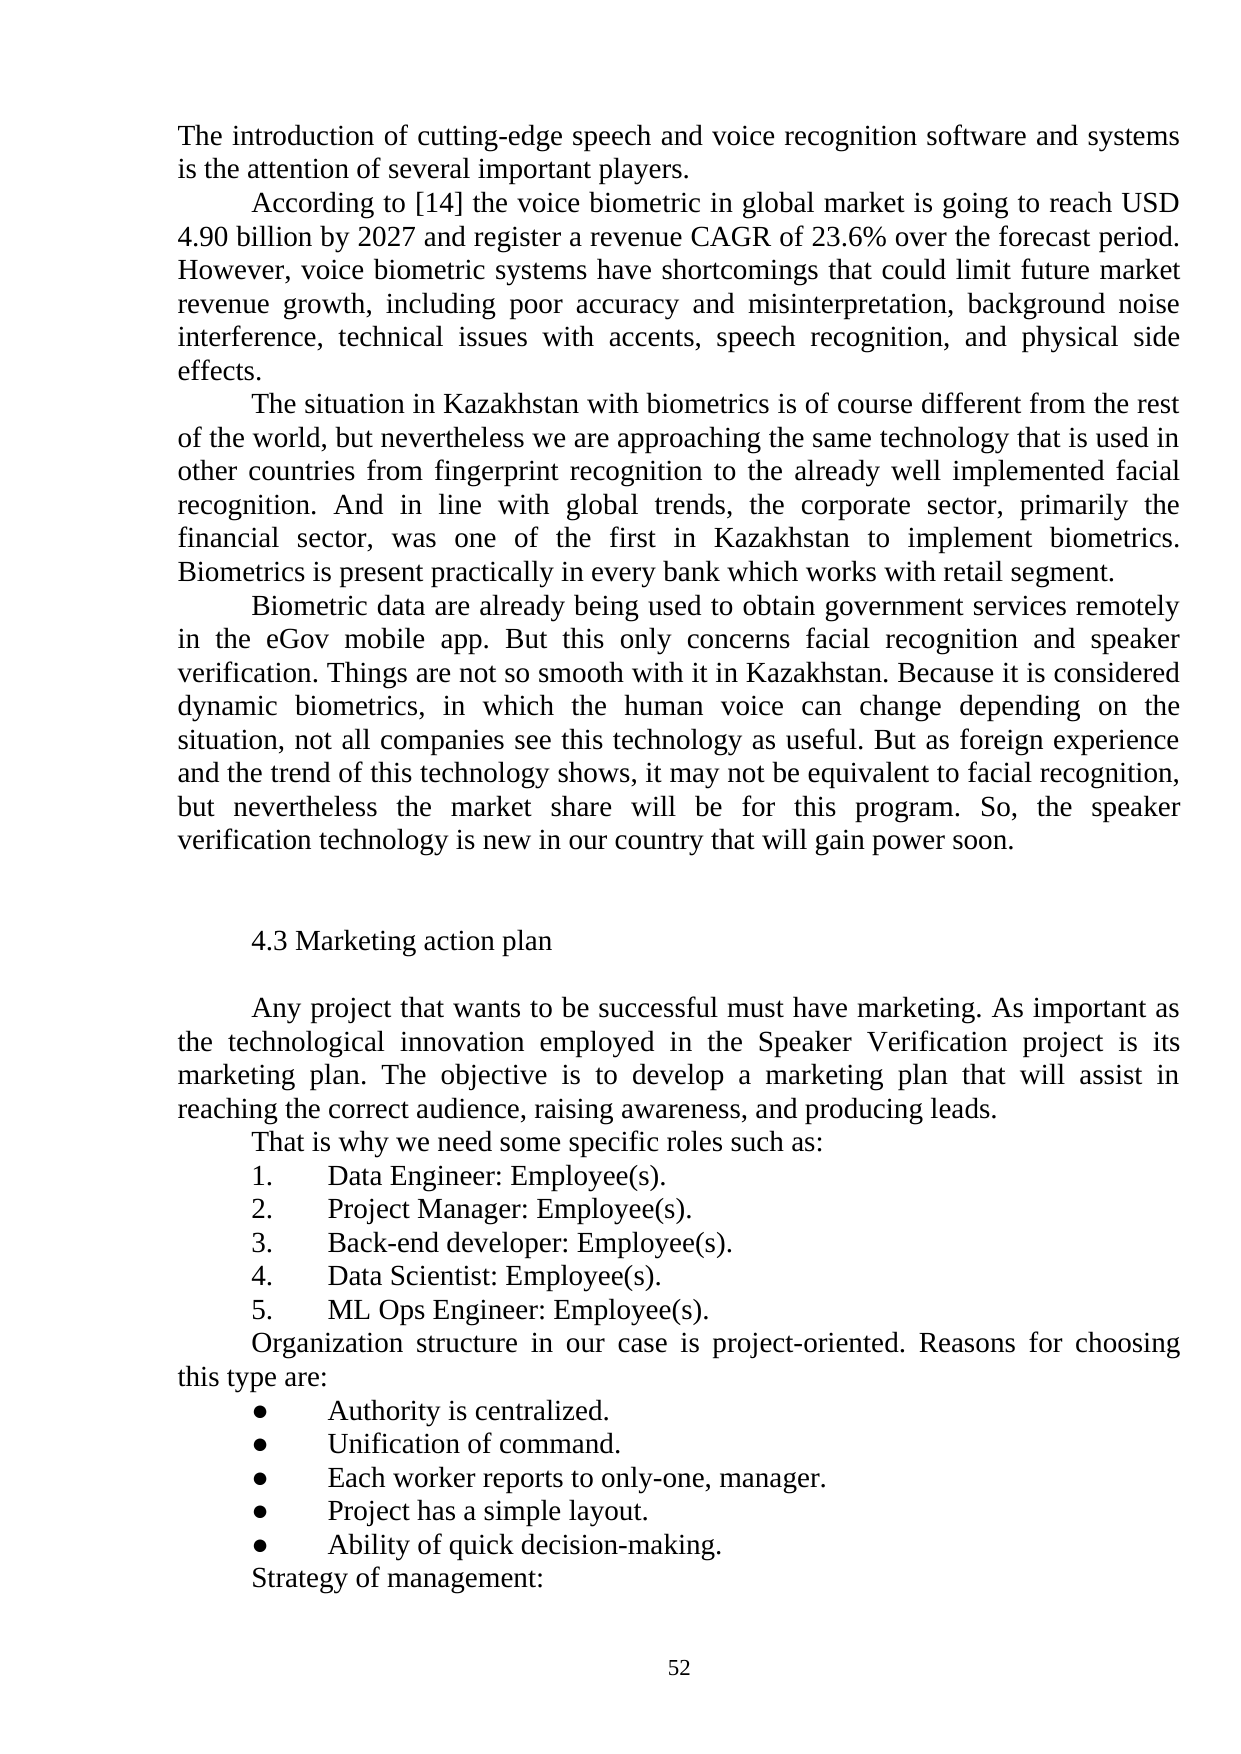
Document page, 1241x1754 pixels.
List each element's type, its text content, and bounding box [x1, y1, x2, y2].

list Unification of command. [177, 1426, 1181, 1460]
list Each worker reports to only-one, manager. [177, 1460, 1181, 1493]
text That is why we need some specific roles such as: [177, 1124, 1181, 1158]
text Strategy of management: [177, 1560, 1181, 1594]
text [177, 118, 1181, 185]
text Biometric data are already being used to obtain government services remotely in the eGov mobile app. But this only concerns facial recognition and speaker verification. Things are not so smooth with it in Kazakhstan. Because it is considered dynamic biometrics, in which the human voice can change depending on the situation, not all companies see this technology as useful. But as foreign experience and the trend of this technology shows, it may not be equivalent to facial recognition, but nevertheless the market share will be for this program. So, the speaker verification technology is new in our country that will gain power soon. [177, 588, 1181, 856]
list Data Scientist: Employee(s). [177, 1258, 1181, 1292]
list Project has a simple layout. [177, 1493, 1181, 1527]
list Back-end developer: Employee(s). [177, 1225, 1181, 1258]
text The situation in Kazakhstan with biometrics is of course different from the rest of the world, but nevertheless we are approaching the same technology that is used in other countries from fingerprint recognition to the already well implemented facial recognition. And in line with global trends, the corporate sector, primarily the financial sector, was one of the first in Kazakhstan to implement biometrics. Biometrics is present practically in every bank which works with retail segment. [177, 386, 1181, 588]
list ML Ops Engineer: Employee(s). [177, 1292, 1181, 1326]
text 4.3 Marketing action plan [177, 923, 1181, 957]
list Authority is centralized. [177, 1393, 1181, 1426]
list Project Manager: Employee(s). [177, 1191, 1181, 1225]
text Any project that wants to be successful must have marketing. As important as the technological innovation employed in the Speaker Verification project is its marketing plan. The objective is to develop a marketing plan that will assist in reaching the correct audience, raising awareness, and producing leads. [177, 990, 1181, 1124]
list Data Engineer: Employee(s). [177, 1158, 1181, 1191]
list Ability of quick decision-making. [177, 1527, 1181, 1560]
text According to [14] the voice biometric in global market is going to reach USD 4.90 billion by 2027 and register a revenue CAGR of 23.6% over the forecast period. However, voice biometric systems have shortcomings that could limit future market revenue growth, including poor accuracy and misinterpretation, background noise interference, technical issues with accents, speech recognition, and physical side effects. [177, 185, 1181, 386]
text Organization structure in our case is project-oriented. Reasons for choosing this type are: [177, 1326, 1181, 1393]
